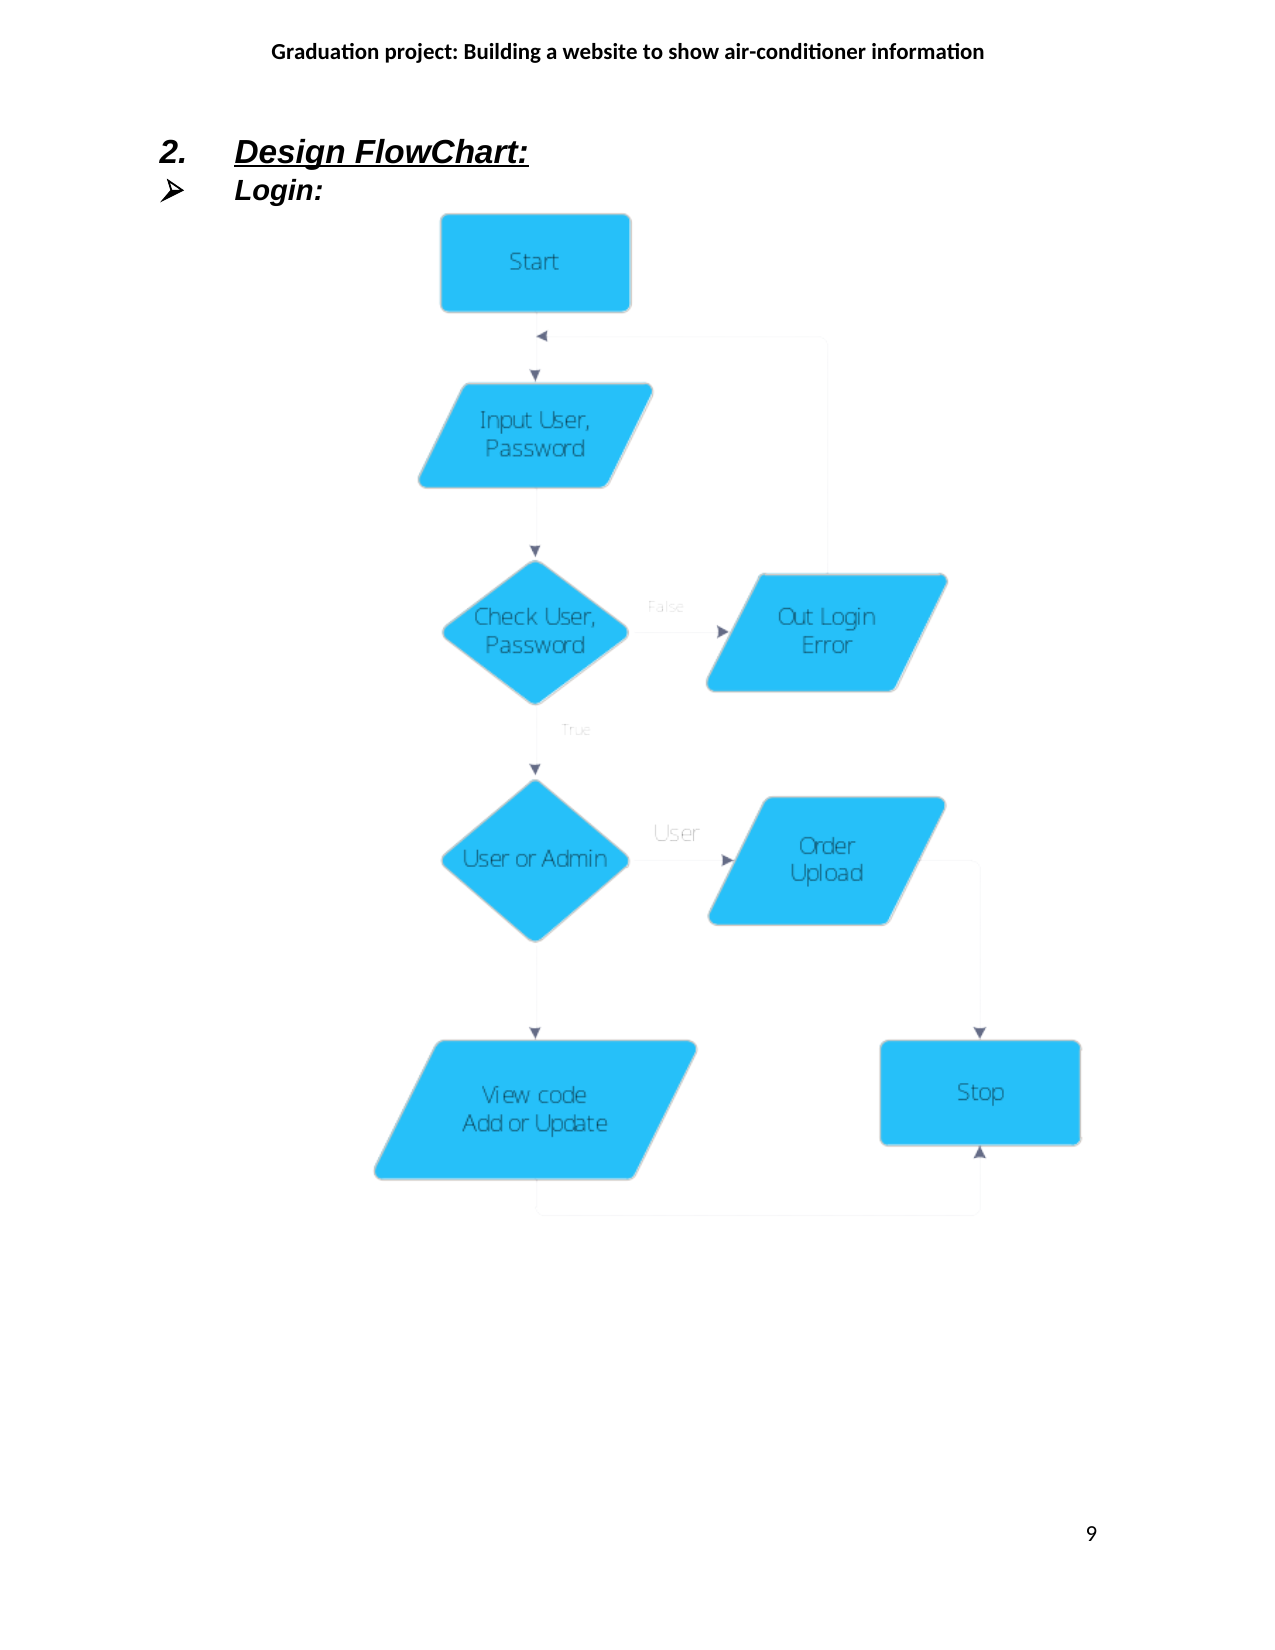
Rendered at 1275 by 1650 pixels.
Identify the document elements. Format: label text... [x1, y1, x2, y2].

list Design FlowChart: [159, 132, 1097, 170]
list Login: [159, 173, 1097, 207]
